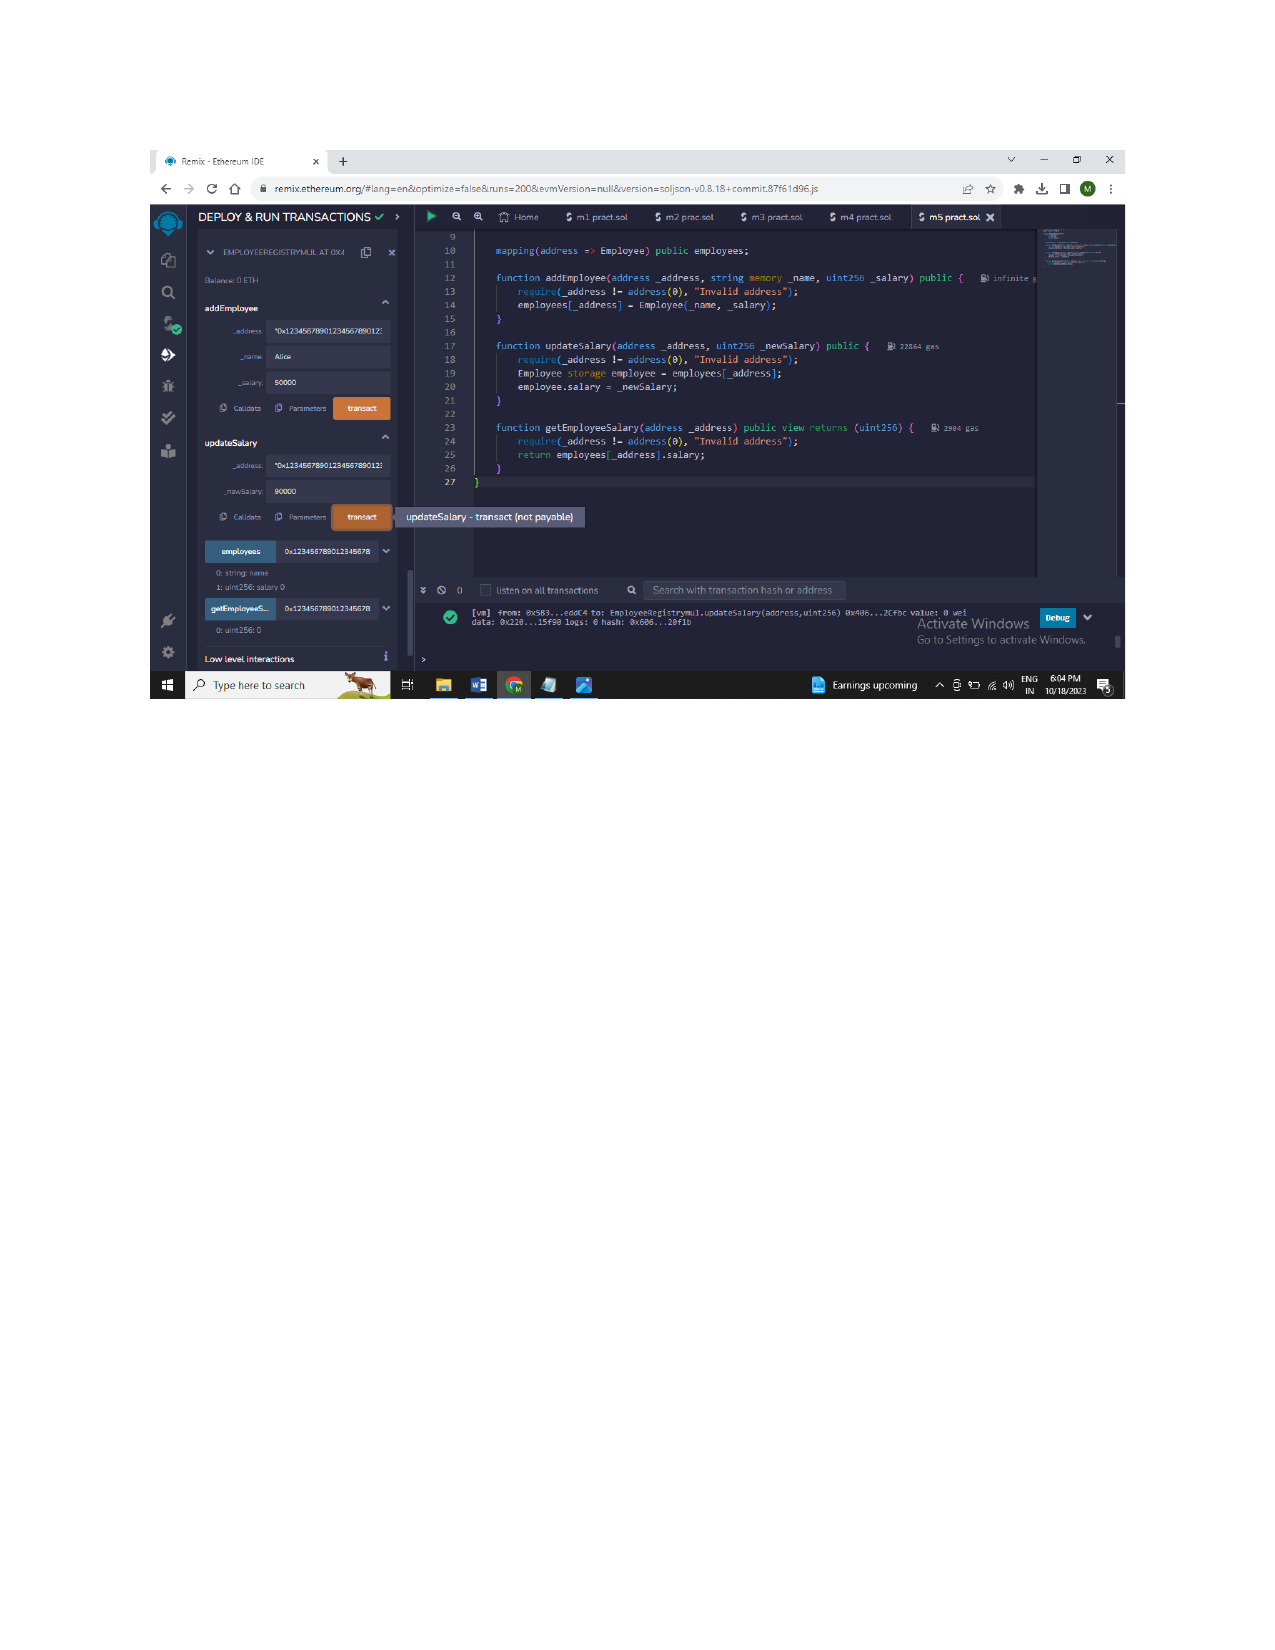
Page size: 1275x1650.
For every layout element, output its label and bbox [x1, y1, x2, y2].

picture [150, 150, 1125, 699]
